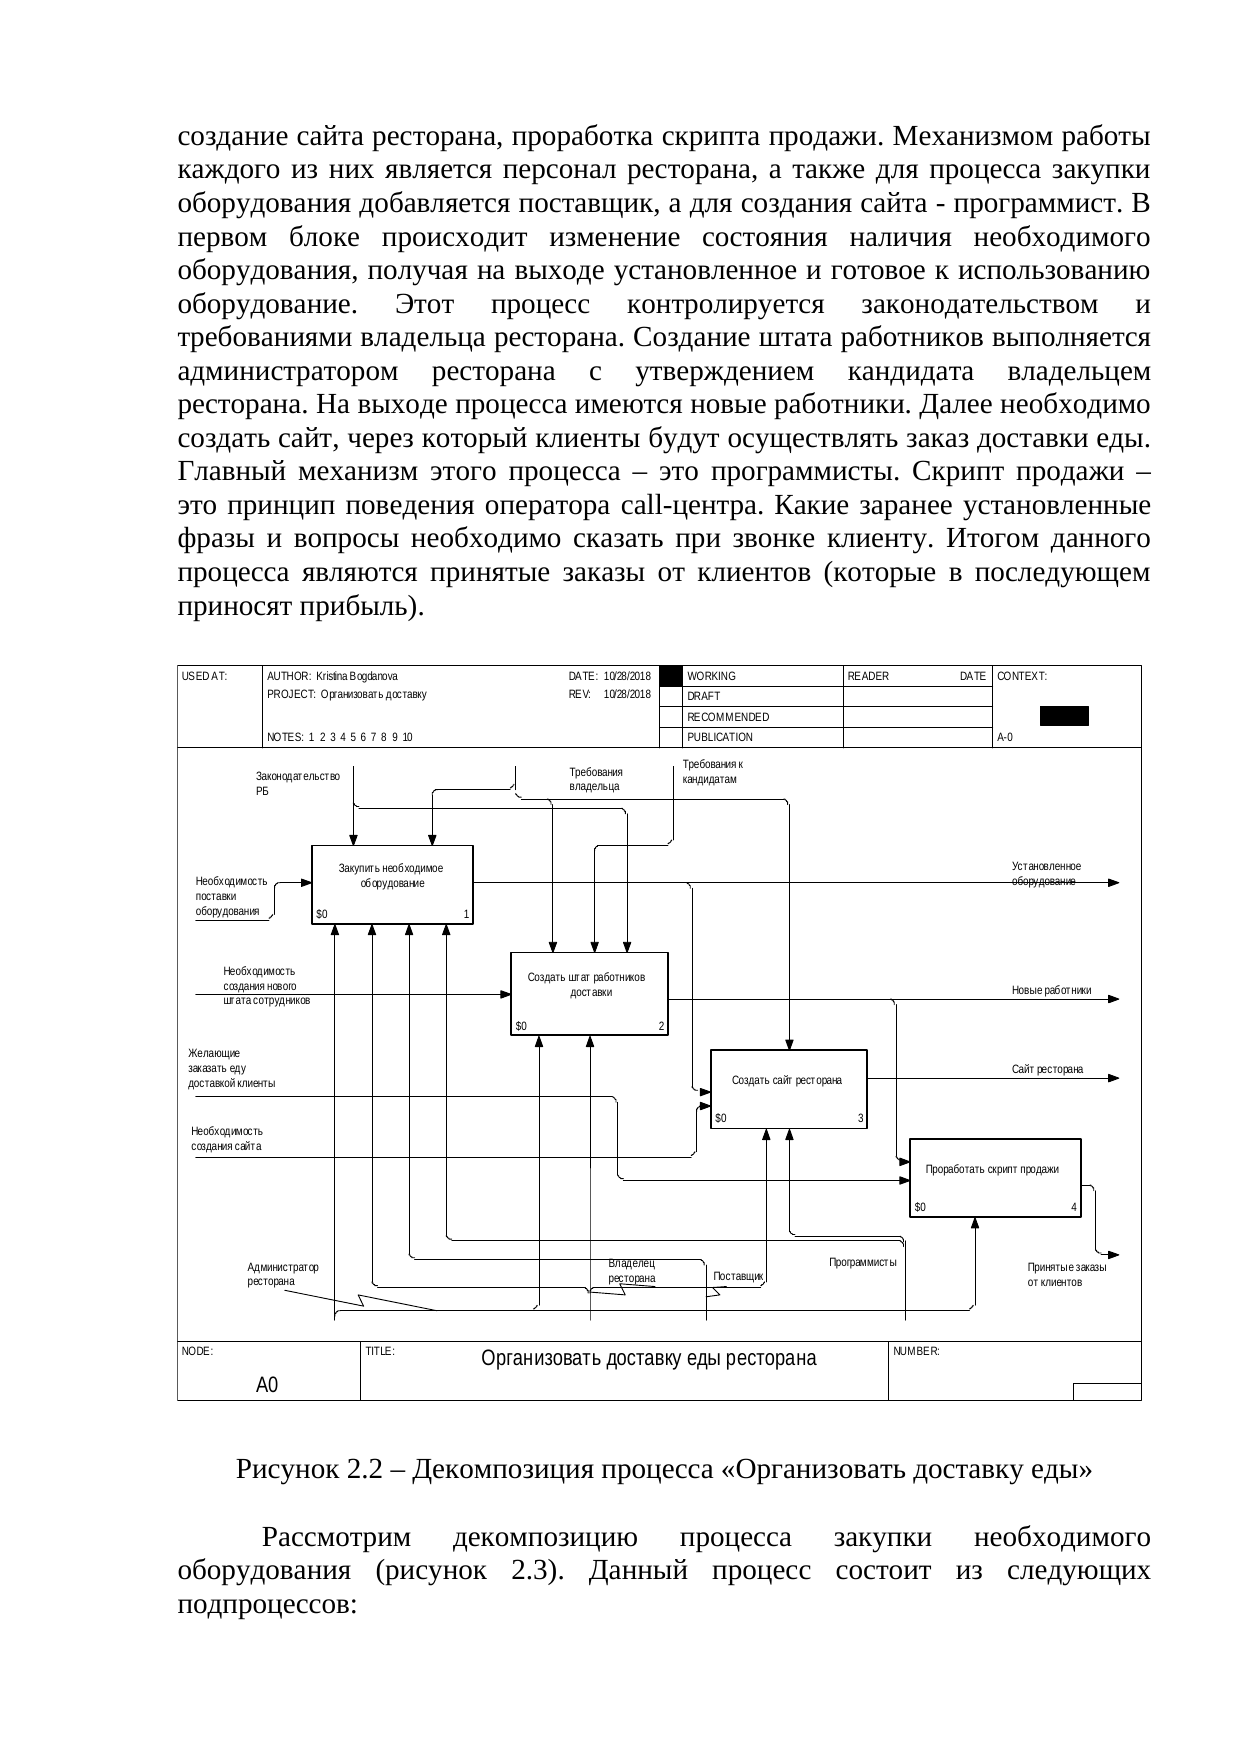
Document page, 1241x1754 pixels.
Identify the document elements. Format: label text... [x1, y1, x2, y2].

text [177, 118, 1152, 621]
text Рассмотрим декомпозицию процесса закупки необходимого оборудования (рисунок 2.3). Данный процесс состоит из следующих подпроцессов: [177, 1519, 1152, 1619]
text Рисунок 2.2 – Декомпозиция процесса «Организовать доставку еды» [177, 1452, 1152, 1485]
